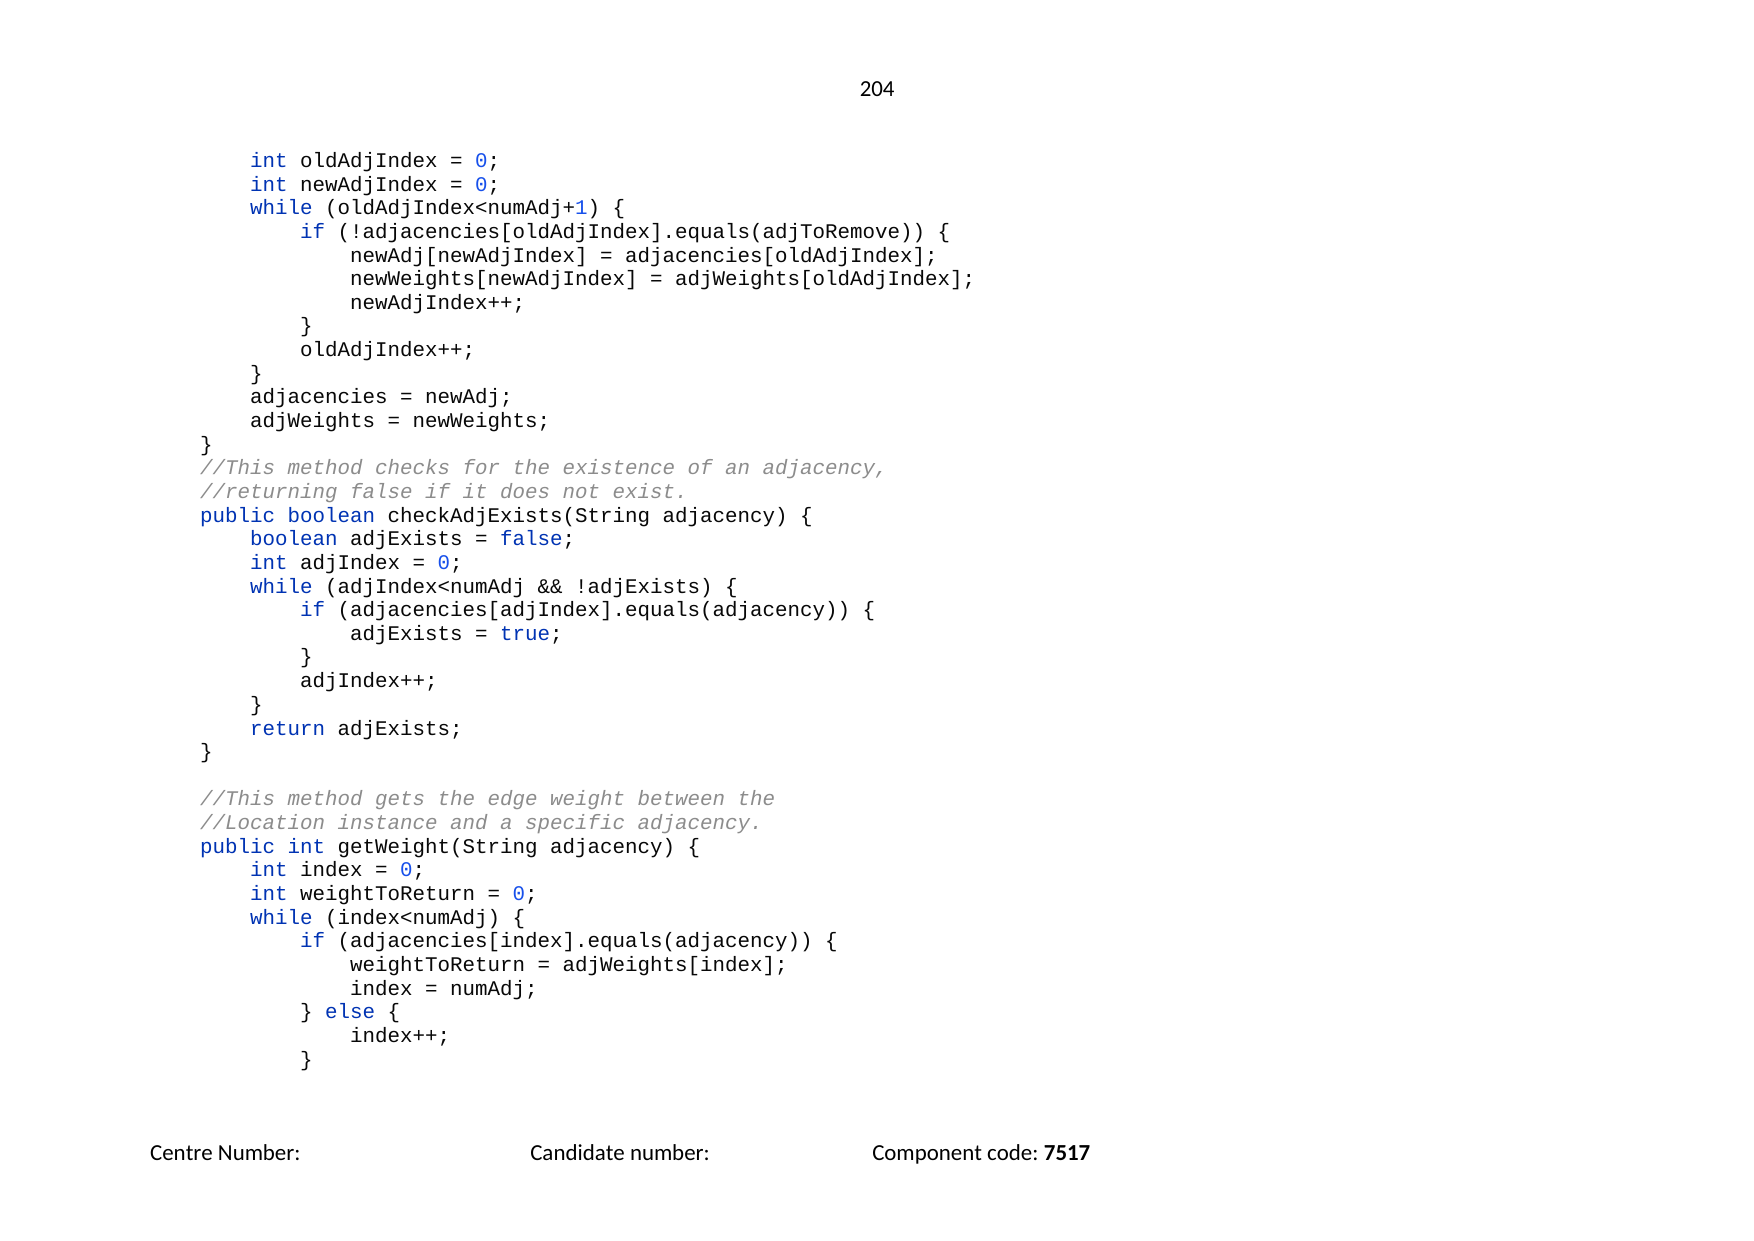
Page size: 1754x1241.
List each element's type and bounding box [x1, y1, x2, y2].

text [150, 150, 1604, 1072]
